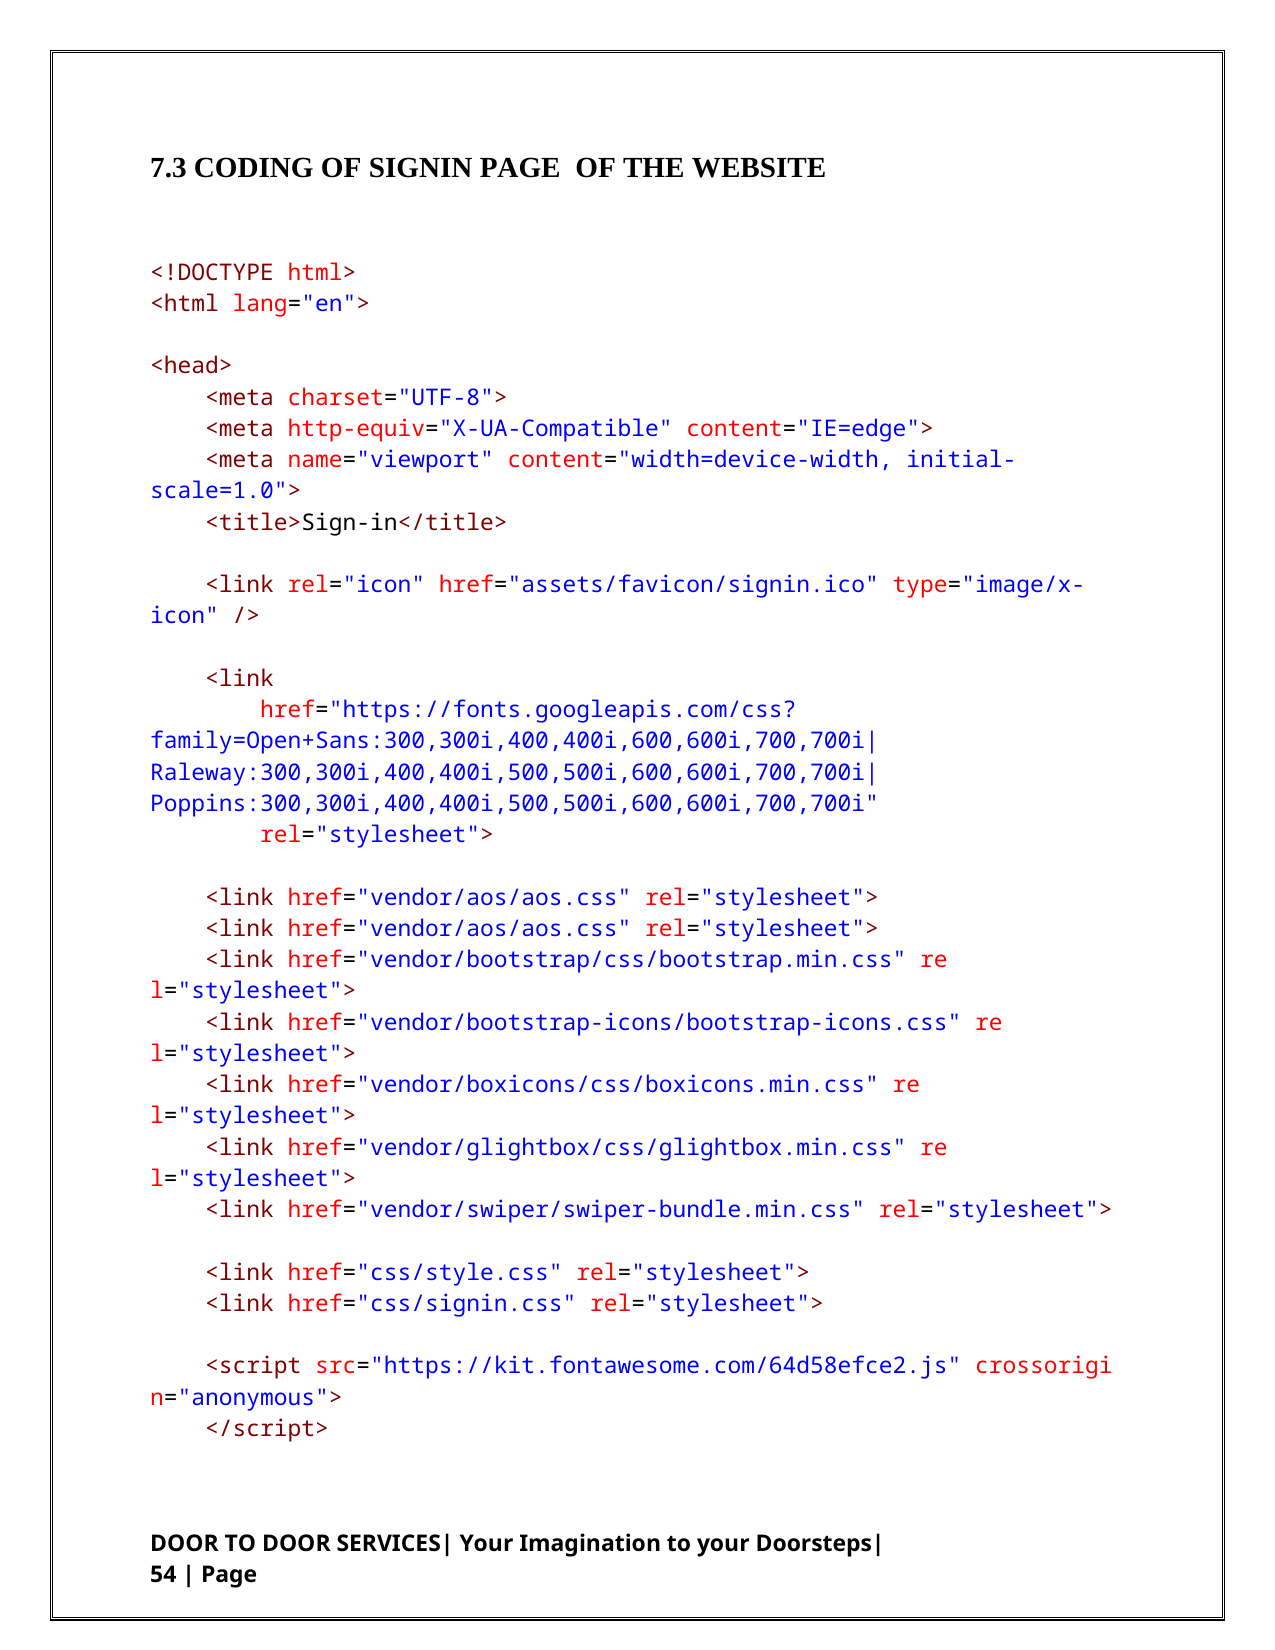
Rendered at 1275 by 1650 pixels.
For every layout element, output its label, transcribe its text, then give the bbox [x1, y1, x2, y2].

text </script> [150, 1412, 1125, 1443]
text <link href="vendor/aos/aos.css" rel="stylesheet"> [150, 881, 1125, 912]
text <link href="vendor/swiper/swiper-bundle.min.css" rel="stylesheet"> [150, 1193, 1125, 1224]
text <link href="css/signin.css" rel="stylesheet"> [150, 1287, 1125, 1318]
text <title>Sign-in</title> [150, 506, 1125, 537]
text rel="stylesheet"> [150, 818, 1125, 849]
text 7.3 CODING OF SIGNIN PAGE OF THE WEBSITE [150, 150, 1125, 183]
text <link href="vendor/bootstrap/css/bootstrap.min.css" rel="stylesheet"> [150, 943, 1125, 1006]
text <link rel="icon" href="assets/favicon/signin.ico" type="image/x-icon" /> [150, 568, 1125, 631]
text <meta charset="UTF-8"> [150, 381, 1125, 412]
text <head> [150, 349, 1125, 381]
text <link href="vendor/glightbox/css/glightbox.min.css" rel="stylesheet"> [150, 1131, 1125, 1193]
text <link href="vendor/boxicons/css/boxicons.min.css" rel="stylesheet"> [150, 1068, 1125, 1131]
text <meta name="viewport" content="width=device-width, initial-scale=1.0"> [150, 443, 1125, 506]
text <link [150, 662, 1125, 693]
text <link href="css/style.css" rel="stylesheet"> [150, 1256, 1125, 1287]
text <script src="https://kit.fontawesome.com/64d58efce2.js" crossorigin="anonymous"> [150, 1349, 1125, 1412]
text <!DOCTYPE html> [150, 256, 1125, 287]
text <link href="vendor/aos/aos.css" rel="stylesheet"> [150, 912, 1125, 943]
text href="https://fonts.googleapis.com/css?family=Open+Sans:300,300i,400,400i,600,600i,700,700i|Raleway:300,300i,400,400i,500,500i,600,600i,700,700i|Poppins:300,300i,400,400i,500,500i,600,600i,700,700i" [150, 693, 1125, 818]
text <meta http-equiv="X-UA-Compatible" content="IE=edge"> [150, 412, 1125, 443]
text <link href="vendor/bootstrap-icons/bootstrap-icons.css" rel="stylesheet"> [150, 1006, 1125, 1068]
text <html lang="en"> [150, 287, 1125, 318]
